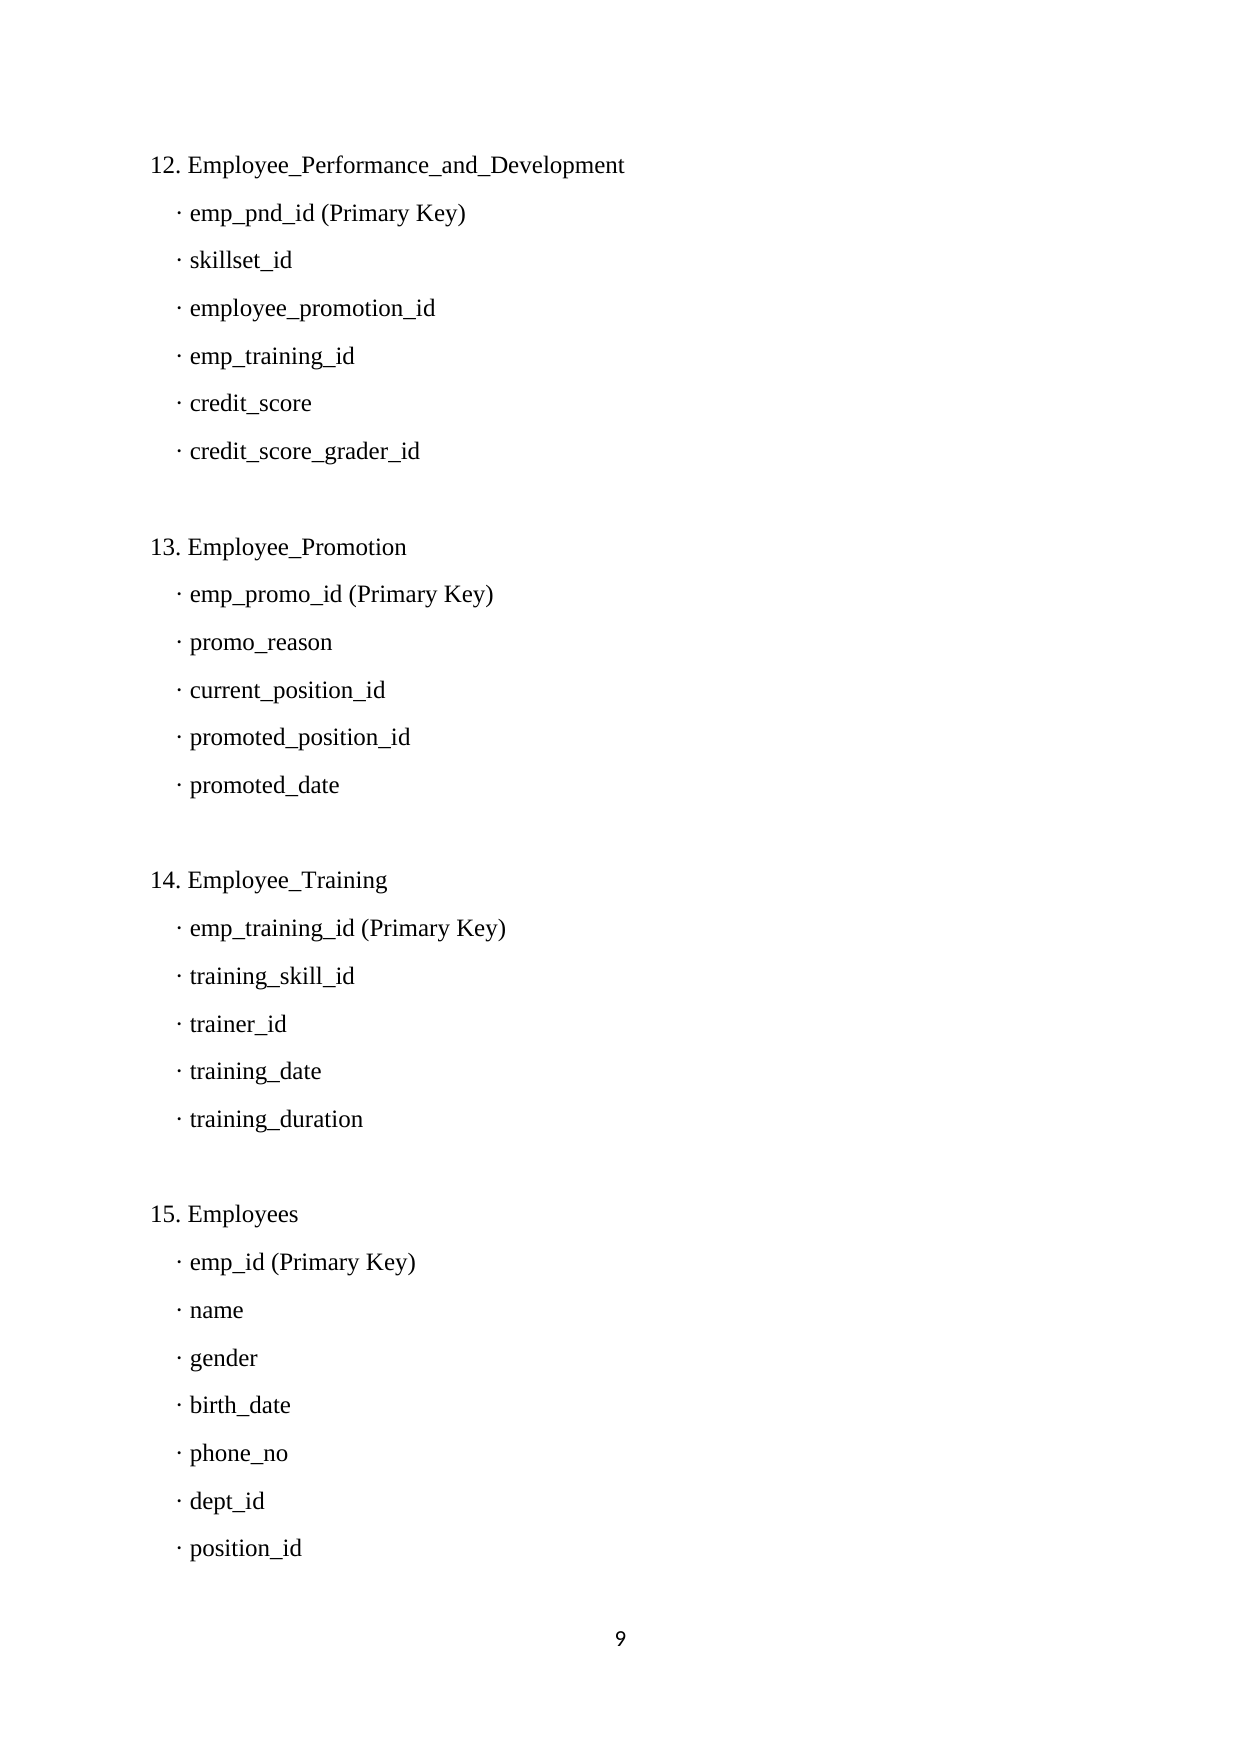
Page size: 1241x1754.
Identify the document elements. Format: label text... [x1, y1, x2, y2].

text · skillset_id [150, 245, 1090, 274]
text · credit_score_grader_id [150, 436, 1090, 465]
text · promoted_date [150, 770, 1090, 799]
text 14. Employee_Training [150, 866, 1090, 894]
text · training_date [150, 1056, 1090, 1085]
text · emp_promo_id (Primary Key) [150, 579, 1090, 608]
text · credit_score [150, 388, 1090, 417]
text · trainer_id [150, 1009, 1090, 1037]
text · position_id [150, 1533, 1090, 1562]
text · current_position_id [150, 675, 1090, 703]
text · training_skill_id [150, 961, 1090, 990]
text · emp_training_id [150, 341, 1090, 369]
text · emp_training_id (Primary Key) [150, 913, 1090, 942]
text · employee_promotion_id [150, 293, 1090, 322]
text 13. Employee_Promotion [150, 532, 1090, 560]
text 15. Employees [150, 1199, 1090, 1228]
text · birth_date [150, 1390, 1090, 1419]
text · dept_id [150, 1486, 1090, 1514]
text · name [150, 1295, 1090, 1324]
text · gender [150, 1343, 1090, 1371]
text 12. Employee_Performance_and_Development [150, 150, 1090, 179]
text · phone_no [150, 1438, 1090, 1467]
text · training_duration [150, 1104, 1090, 1133]
text · emp_id (Primary Key) [150, 1247, 1090, 1276]
text · promoted_position_id [150, 722, 1090, 751]
text · promo_reason [150, 627, 1090, 656]
text · emp_pnd_id (Primary Key) [150, 198, 1090, 226]
